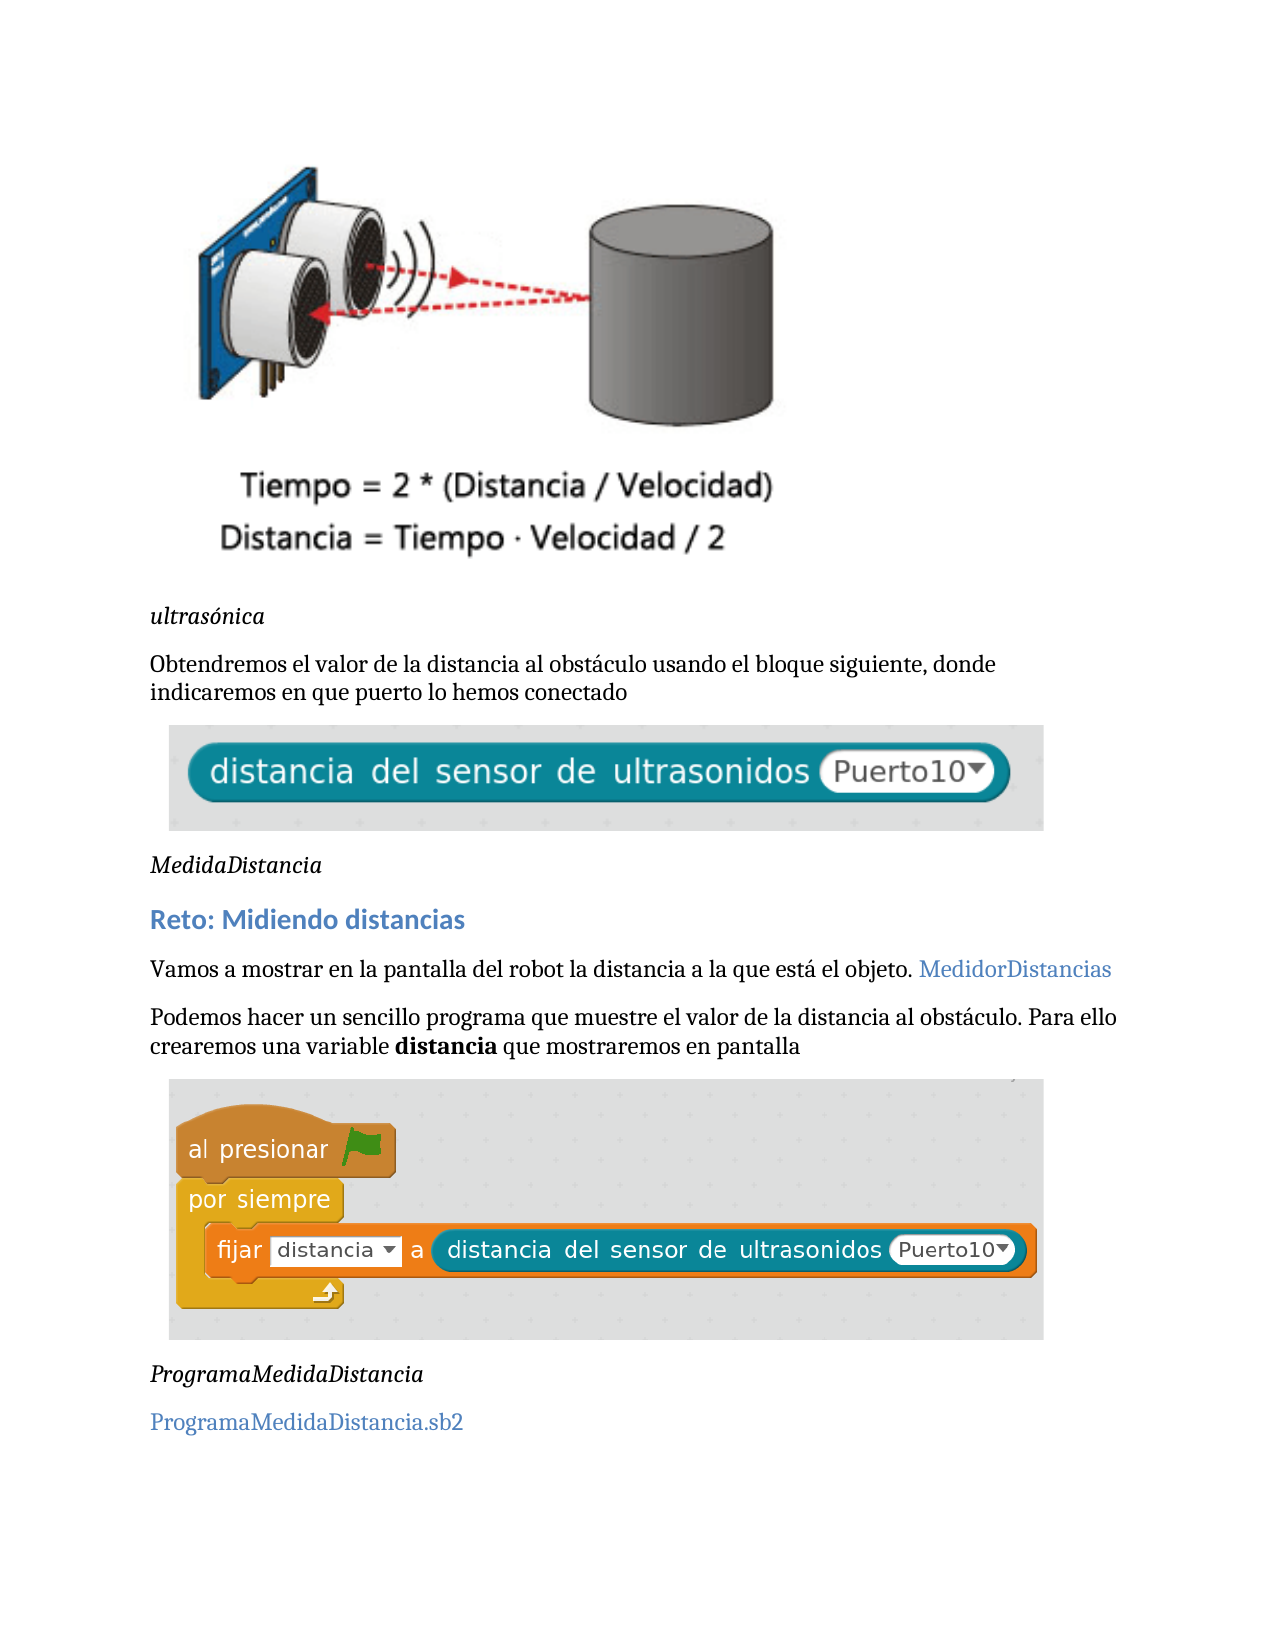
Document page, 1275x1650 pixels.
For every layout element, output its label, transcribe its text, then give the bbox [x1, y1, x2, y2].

picture [168, 1079, 1044, 1340]
text Obtendremos el valor de la distancia al obstáculo usando el bloque siguiente, donde indicaremos en que puerto lo hemos conectado [150, 649, 1125, 707]
subtitle Reto: Midiendo distancias [150, 901, 1125, 937]
text Podemos hacer un sencillo programa que muestre el valor de la distancia al obstáculo. Para ello crearemos una variable distancia que mostraremos en pantalla [150, 1003, 1125, 1060]
text MedidaDistancia [150, 851, 1125, 880]
picture [168, 150, 809, 582]
text ProgramaMedidaDistancia [150, 1360, 1125, 1389]
text Vamos a mostrar en la pantalla del robot la distancia a la que está el objeto. MedidorDistancias [150, 955, 1125, 984]
text ultrasónica [150, 602, 1125, 631]
picture [168, 725, 1044, 831]
text ProgramaMedidaDistancia.sb2 [150, 1408, 1125, 1437]
